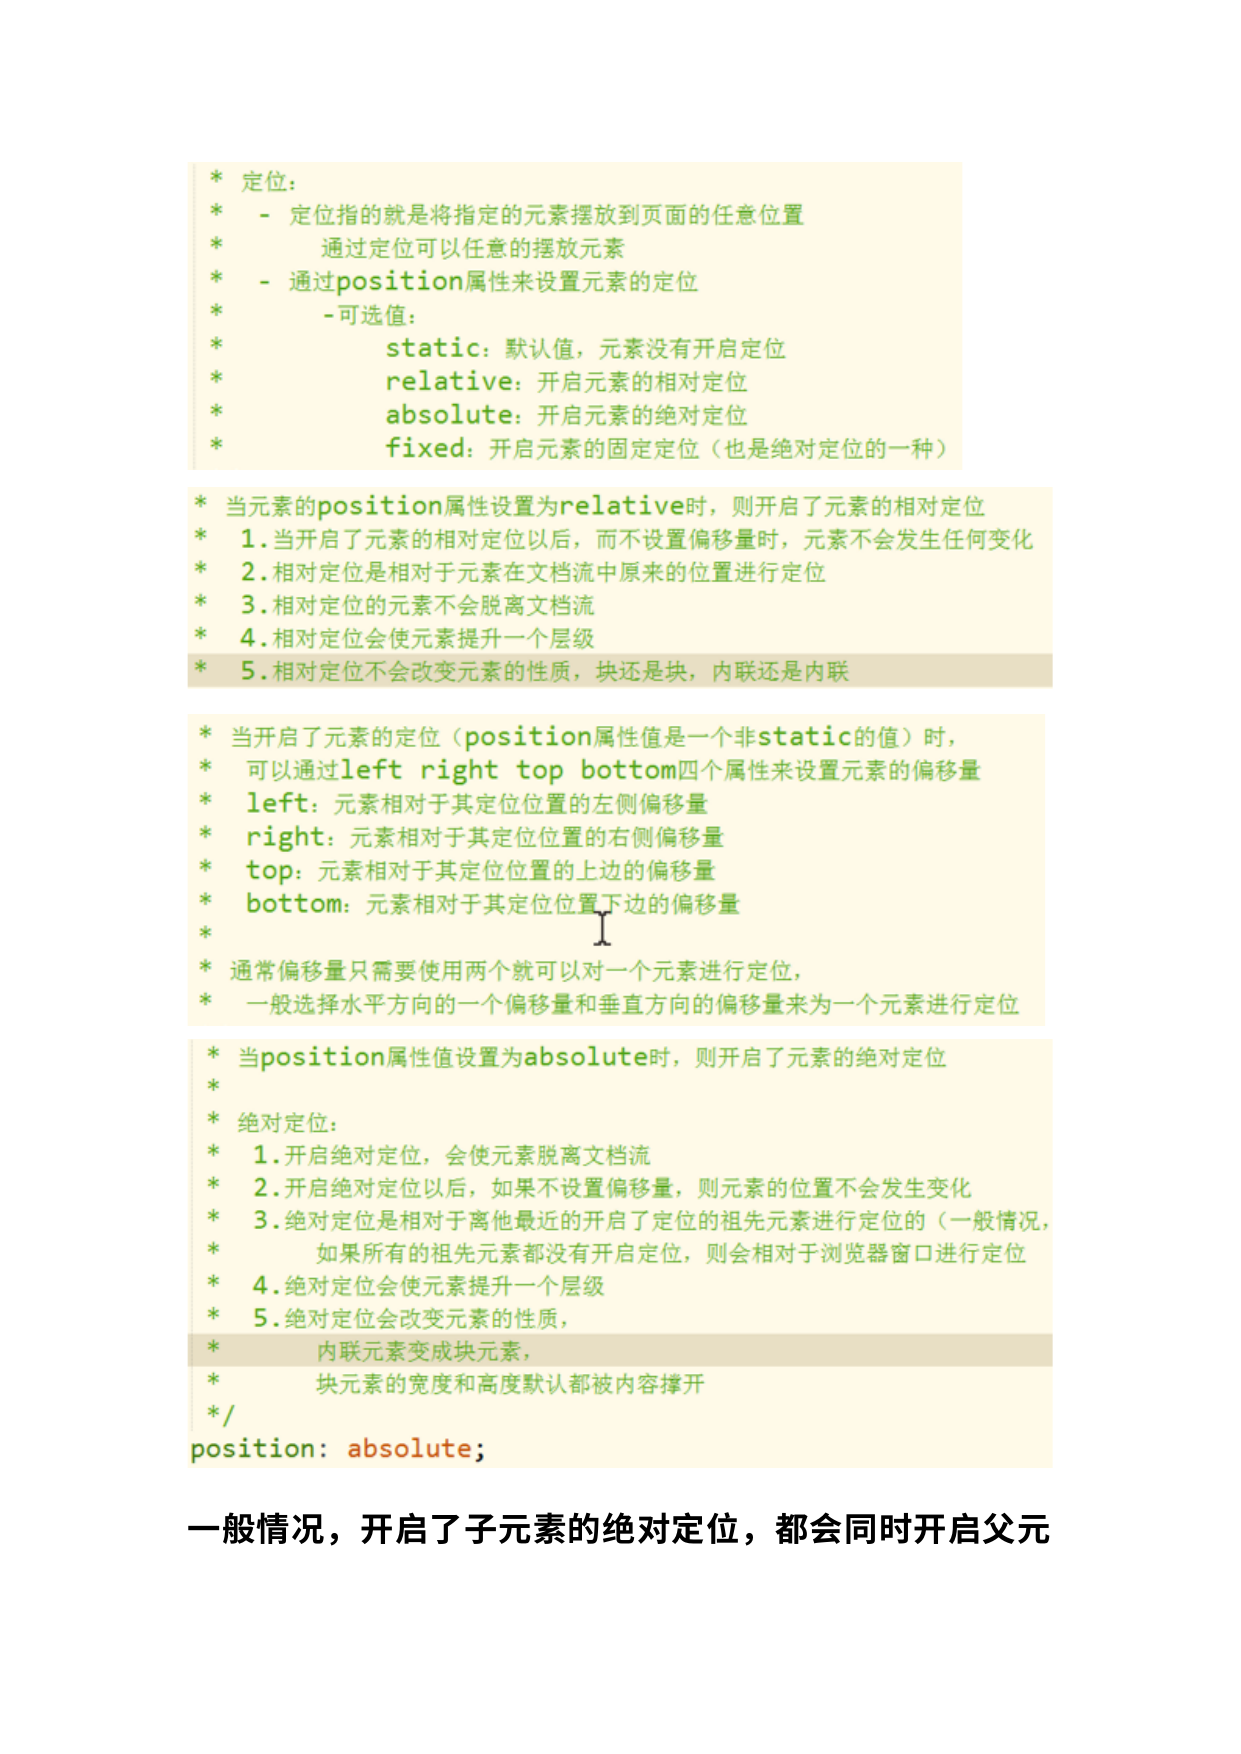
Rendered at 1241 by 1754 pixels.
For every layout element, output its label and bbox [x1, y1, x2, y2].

text [187, 1494, 1053, 1559]
picture [187, 487, 1053, 689]
picture [187, 714, 1046, 1026]
picture [187, 1039, 1053, 1468]
picture [187, 162, 963, 470]
